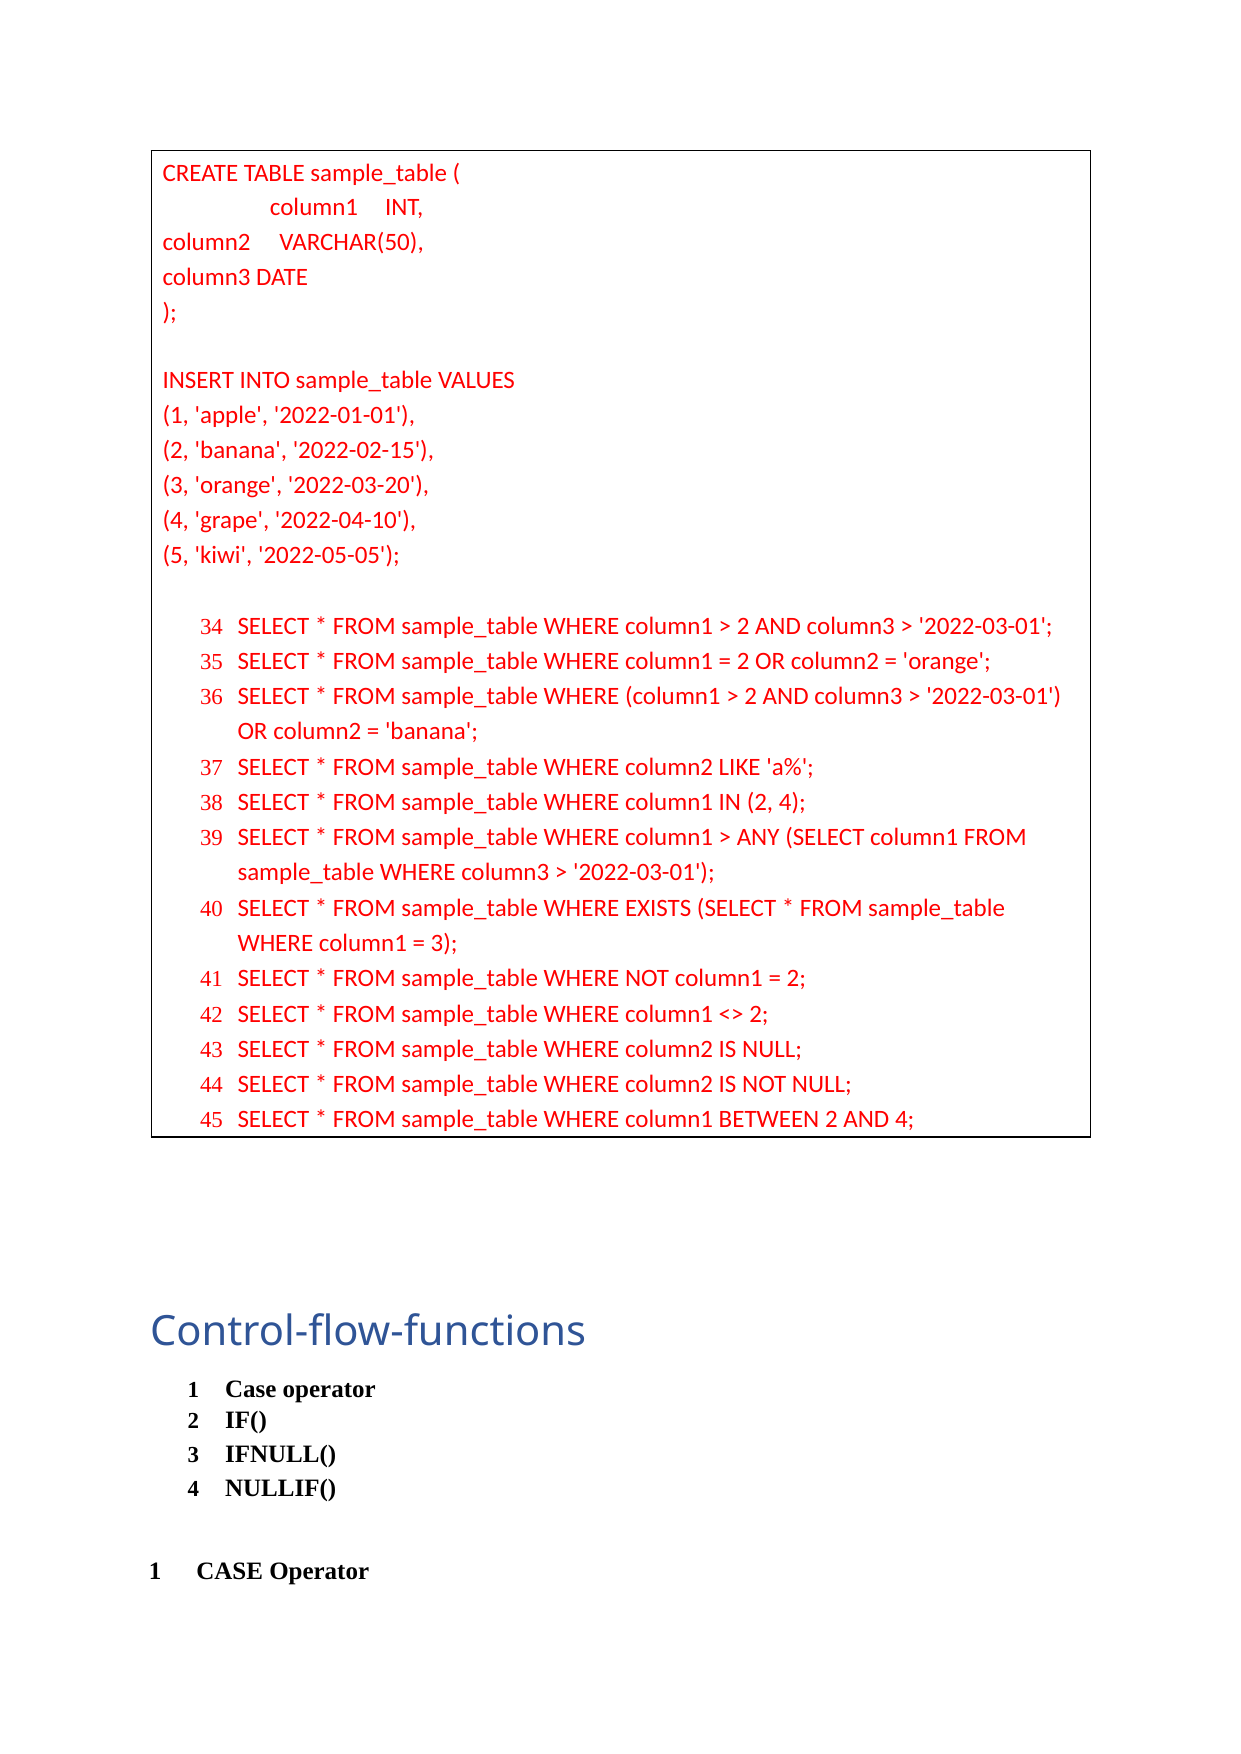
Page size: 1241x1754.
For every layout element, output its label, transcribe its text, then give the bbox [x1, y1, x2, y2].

list NULLIF() [187, 1473, 1090, 1502]
table_cell CREATE TABLE sample_table ( column1 INT, column2 VARCHAR(50), column3 DATE ); INSERT INTO sample_table VALUES (1, 'apple', '2022-01-01'), (2, 'banana', '2022-02-15'), (3, 'orange', '2022-03-20'), (4, 'grape', '2022-04-10'), (5, 'kiwi', '2022-05-05'); SELECT * FROM sample_table WHERE column1 > 2 AND column3 > '2022-03-01'; SELECT * FROM sample_table WHERE column1 = 2 OR column2 = 'orange'; SELECT * FROM sample_table WHERE (column1 > 2 AND column3 > '2022-03-01') OR column2 = 'banana'; SELECT * FROM sample_table WHERE column2 LIKE 'a%'; SELECT * FROM sample_table WHERE column1 IN (2, 4); SELECT * FROM sample_table WHERE column1 > ANY (SELECT column1 FROM sample_table WHERE column3 > '2022-03-01'); SELECT * FROM sample_table WHERE EXISTS (SELECT * FROM sample_table WHERE column1 = 3); SELECT * FROM sample_table WHERE NOT column1 = 2; SELECT * FROM sample_table WHERE column1 <> 2; SELECT * FROM sample_table WHERE column2 IS NULL; SELECT * FROM sample_table WHERE column2 IS NOT NULL; SELECT * FROM sample_table WHERE column1 BETWEEN 2 AND 4; [152, 151, 1090, 1136]
text 1 CASE Operator [148, 1556, 1090, 1584]
subtitle Control-flow-functions [150, 1301, 1090, 1357]
list Case operator [187, 1374, 1090, 1403]
list IF() [187, 1405, 1090, 1434]
list IFNULL() [187, 1439, 1090, 1468]
